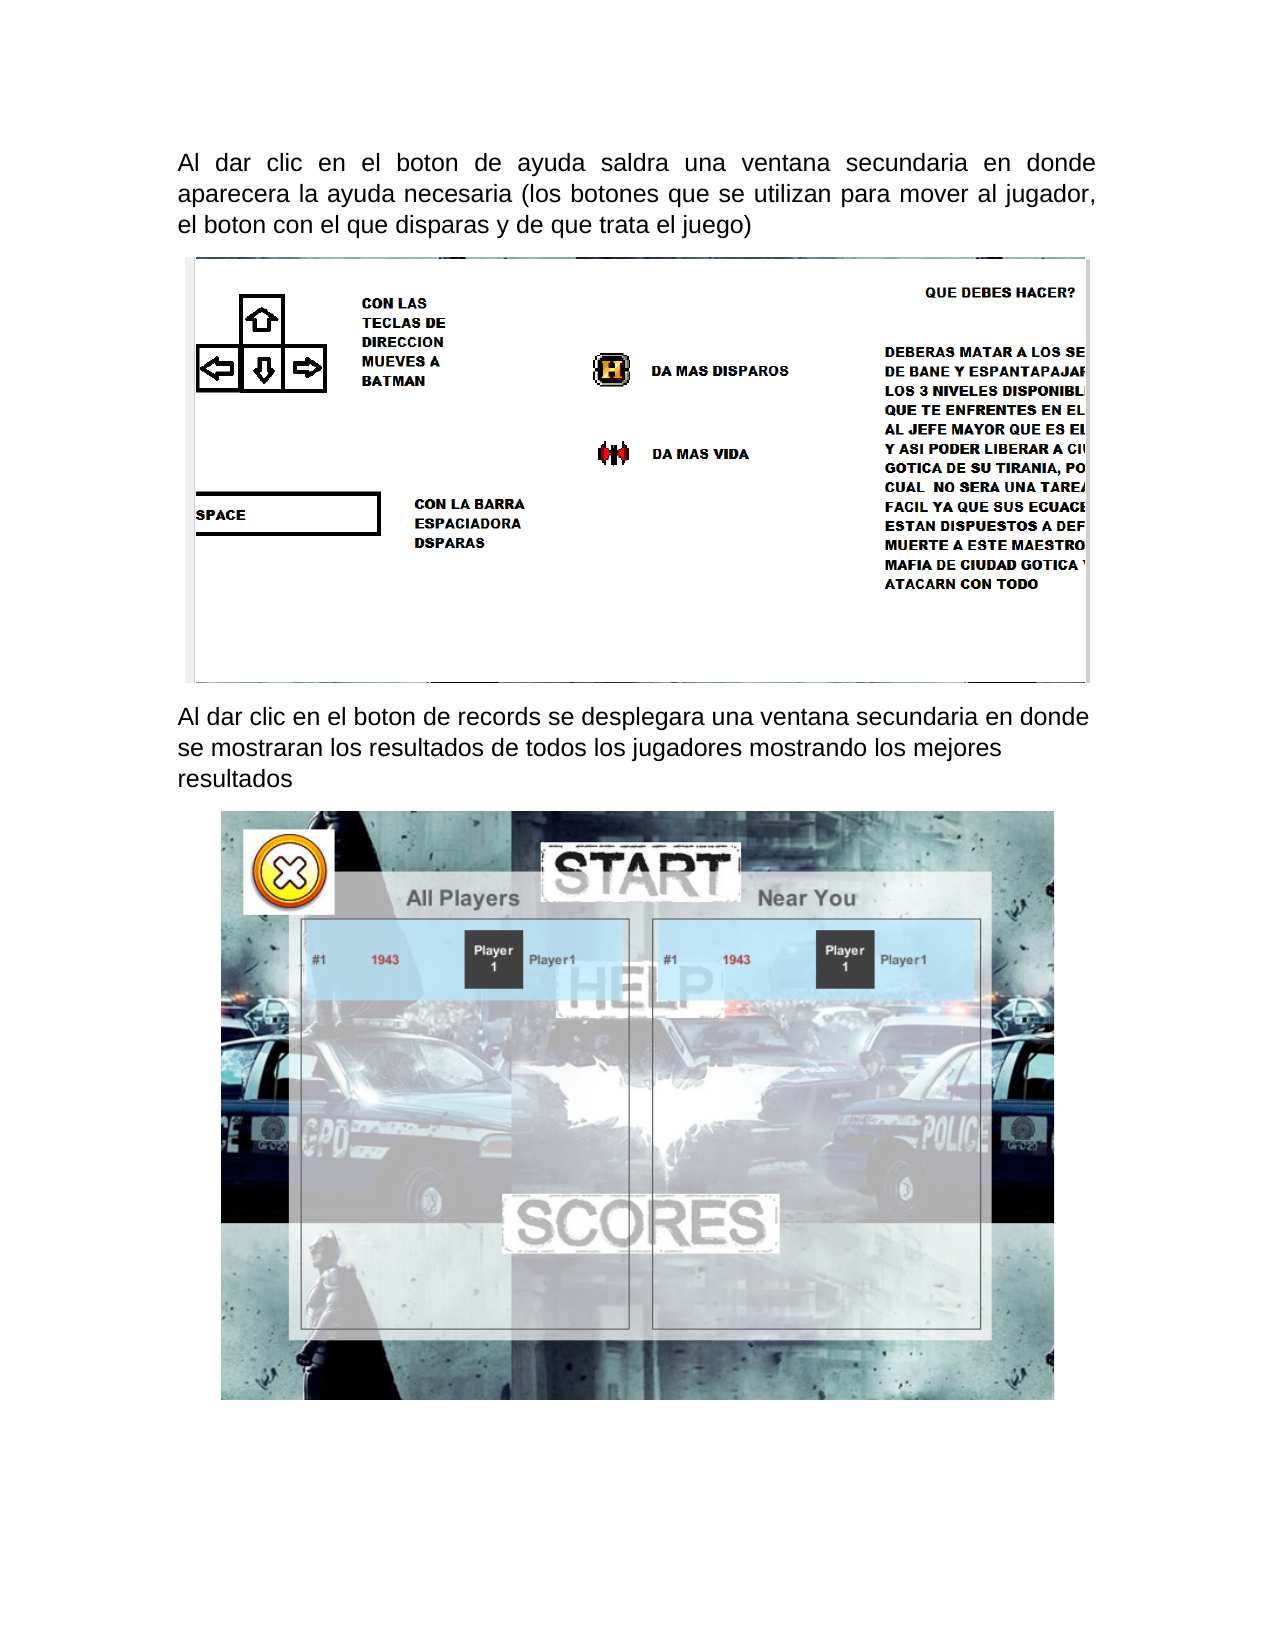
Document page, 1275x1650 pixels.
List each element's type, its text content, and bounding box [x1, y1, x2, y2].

picture [184, 257, 1090, 683]
picture [221, 811, 1055, 1400]
text Al dar clic en el boton de records se desplegara una ventana secundaria en donde se mostraran los resultados de todos los jugadores mostrando los mejores resultados [177, 702, 1098, 793]
text Al dar clic en el boton de ayuda saldra una ventana secundaria en donde aparecera la ayuda necesaria (los botones que se utilizan para mover al jugador, el boton con el que disparas y de que trata el juego) [177, 148, 1098, 238]
